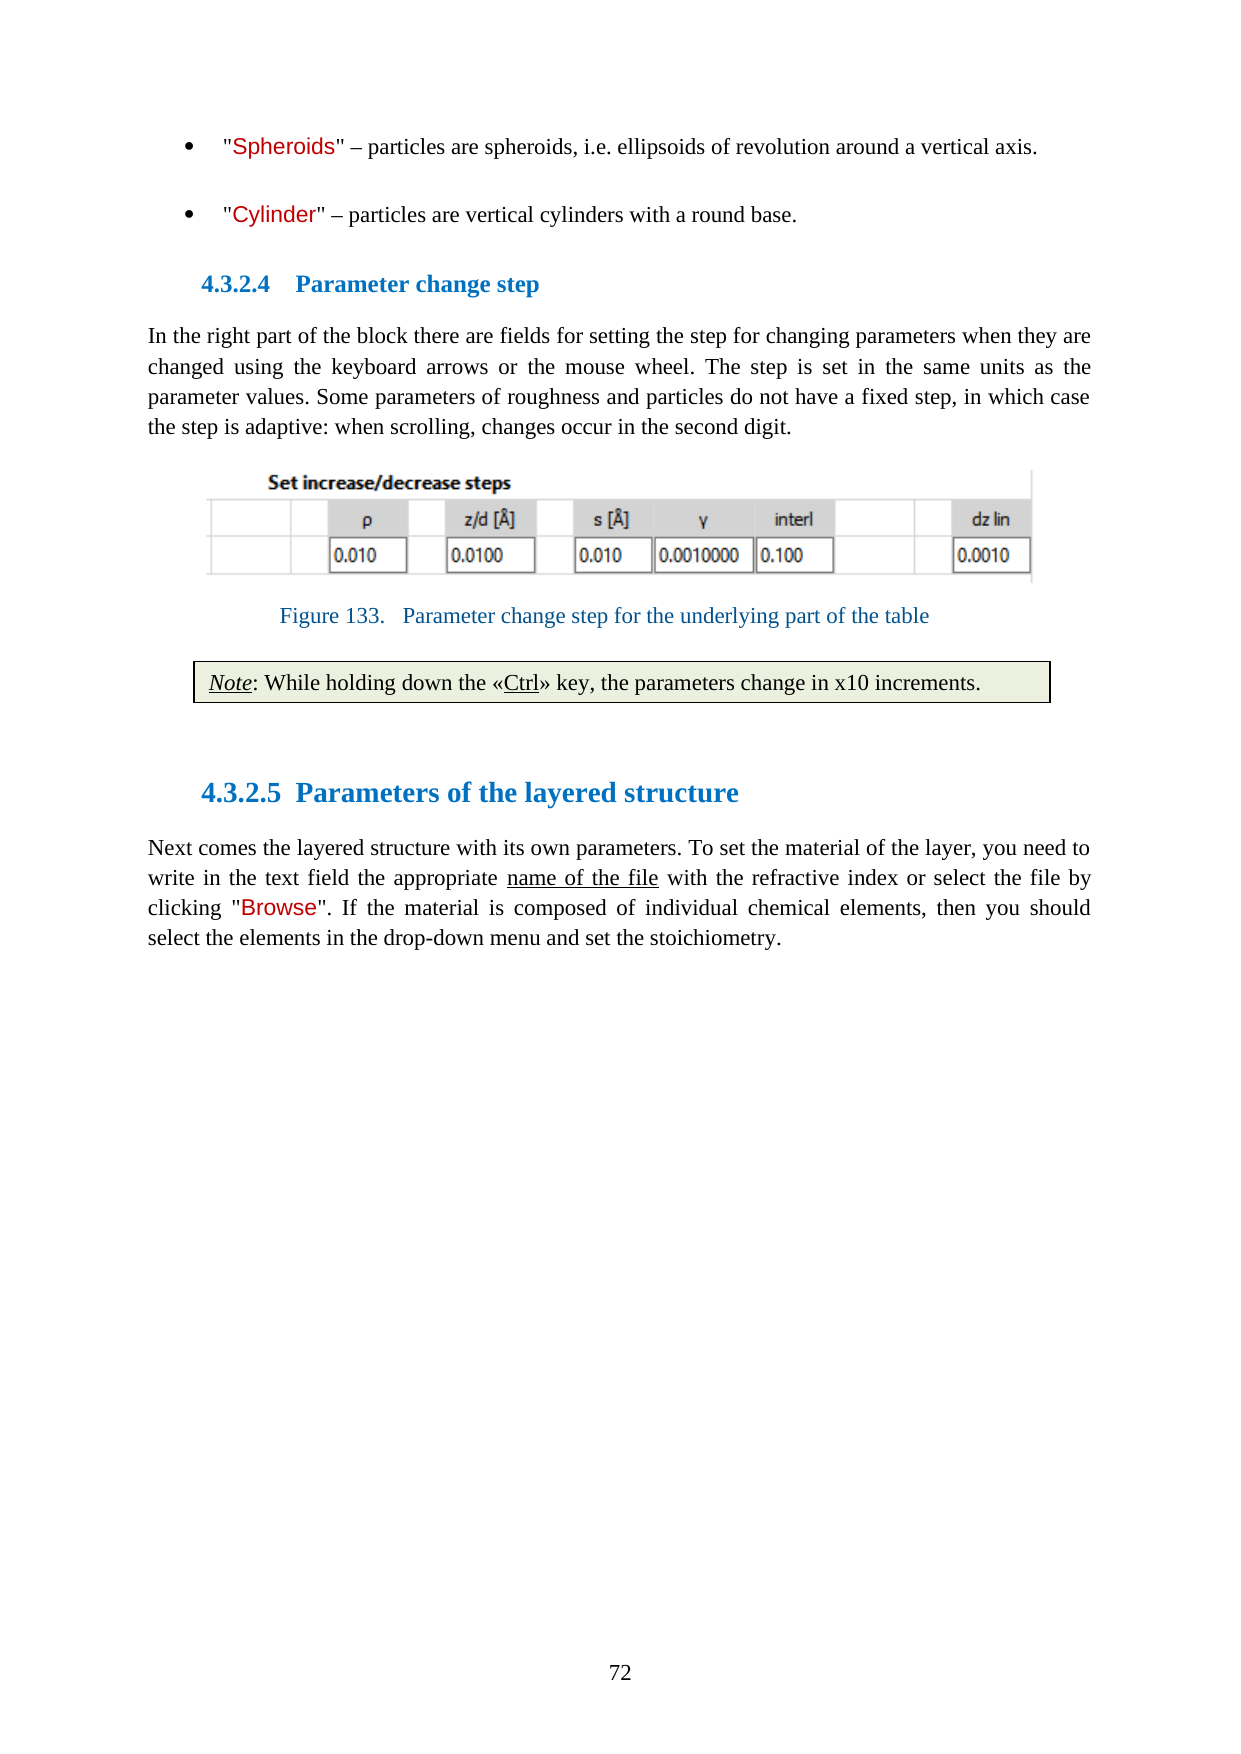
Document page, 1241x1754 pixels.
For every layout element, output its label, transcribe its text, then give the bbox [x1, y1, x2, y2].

subtitle Parameters of the layered structure [201, 669, 1093, 809]
text In the right part of the block there are fields for setting the step for changing parameters when they are changed using the keyboard arrows or the mouse wheel. The step is set in the same units as the parameter values. Some parameters of roughness and particles do not have a fixed step, in which case the step is adaptive: when scrolling, changes occur in the second digit. [148, 322, 1093, 439]
picture [206, 470, 1039, 583]
subtitle Parameter change step [201, 269, 1093, 297]
list "Cylinder" – particles are vertical cylinders with a round base. [185, 201, 1093, 227]
list "Spheroids" – particles are spheroids, i.e. ellipsoids of revolution around a vertical axis. [185, 133, 1093, 159]
text Next comes the layered structure with its own parameters. To set the material of the layer, you need to write in the text field the appropriate name of the file with the refractive index or select the file by clicking "Browse". If the material is composed of individual chemical elements, then you should select the elements in the drop-down menu and set the stoichiometry. [148, 834, 1093, 951]
